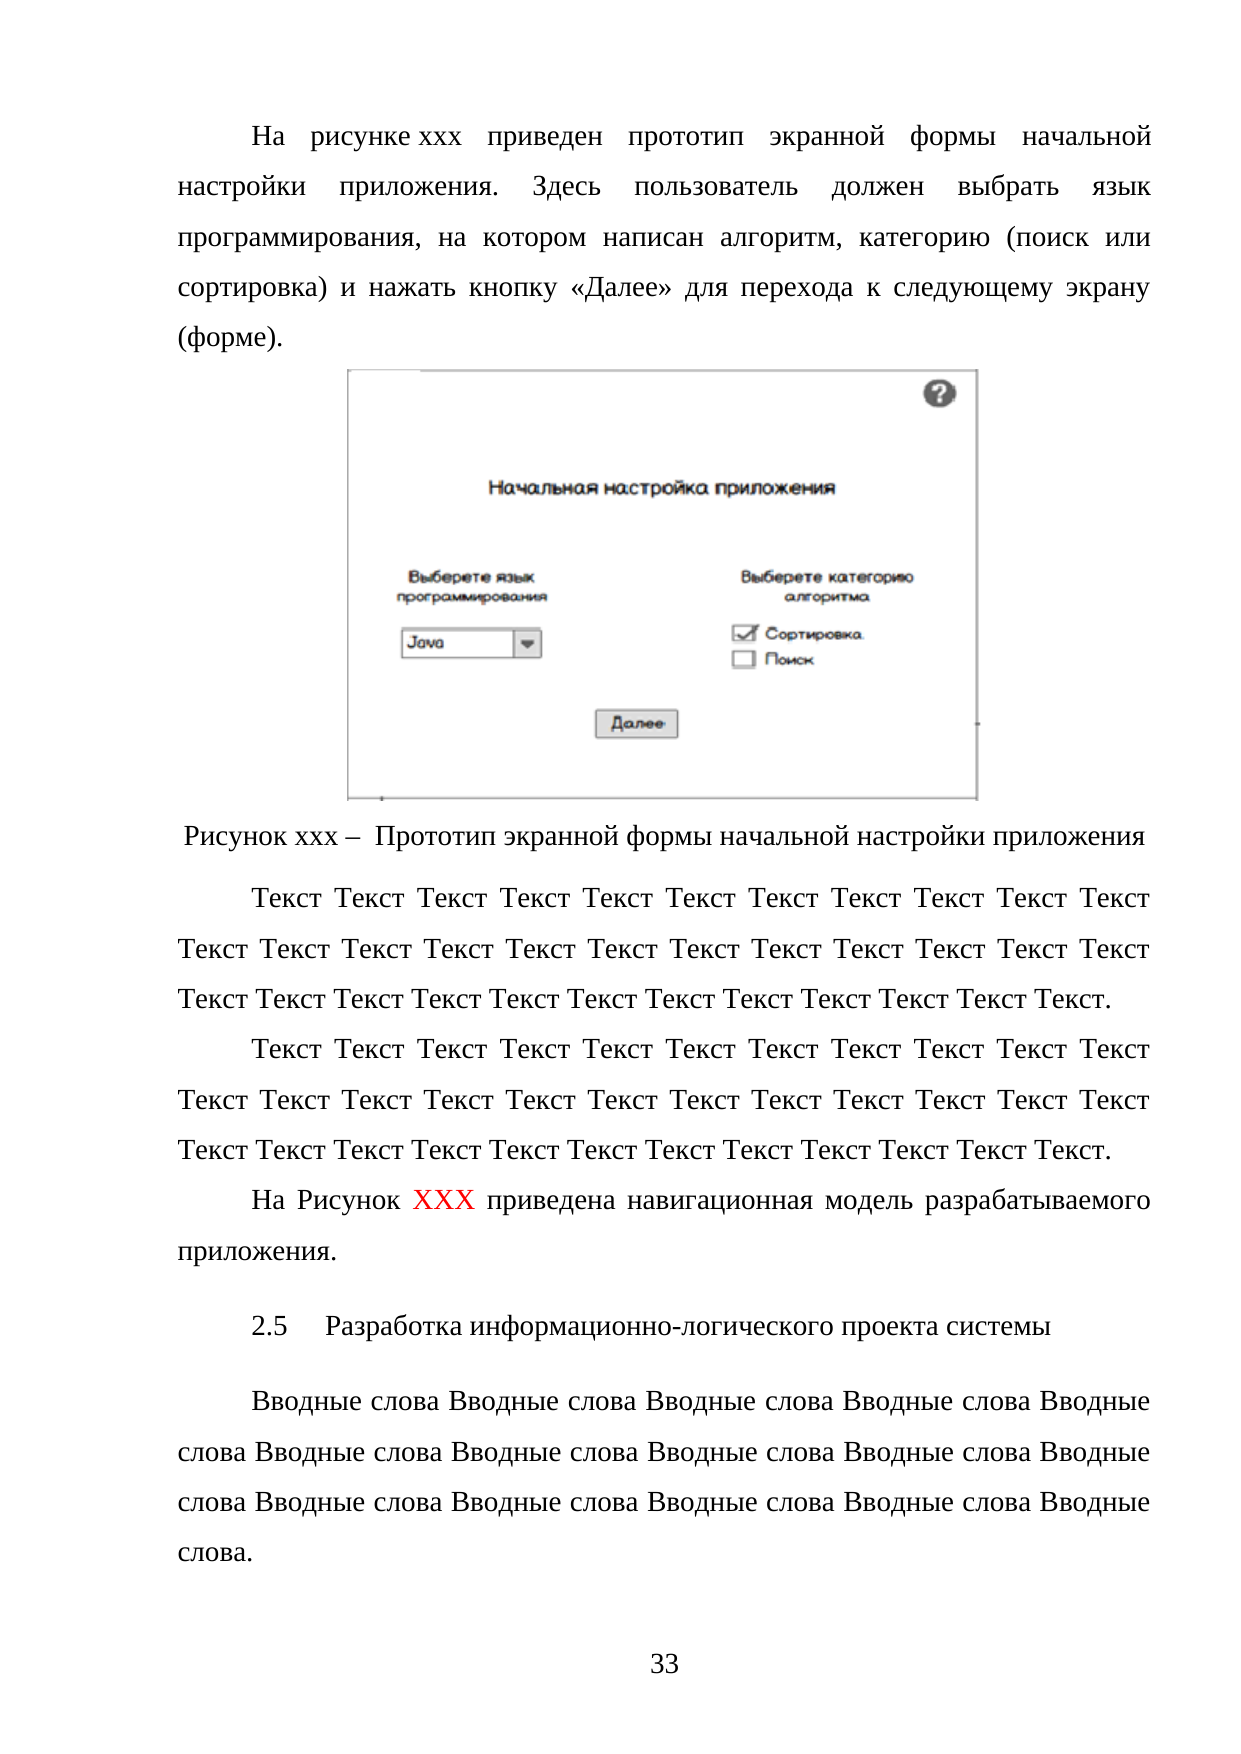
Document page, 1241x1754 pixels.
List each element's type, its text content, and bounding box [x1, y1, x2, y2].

text На Рисунок ХХХ приведена навигационная модель разрабатываемого приложения. [177, 1182, 1152, 1266]
picture [347, 369, 982, 801]
text Вводные слова Вводные слова Вводные слова Вводные слова Вводные слова Вводные слова Вводные слова Вводные слова Вводные слова Вводные слова Вводные слова Вводные слова Вводные слова Вводные слова Вводные слова. [177, 1383, 1152, 1568]
text Текст Текст Текст Текст Текст Текст Текст Текст Текст Текст Текст Текст Текст Текст Текст Текст Текст Текст Текст Текст Текст Текст Текст Текст Текст Текст Текст Текст Текст Текст Текст Текст Текст Текст Текст. [177, 881, 1152, 1015]
text Разработка информационно-логического проекта системы [251, 1308, 1152, 1342]
text На рисунке ххх приведен прототип экранной формы начальной настройки приложения. Здесь пользователь должен выбрать язык программирования, на котором написан алгоритм, категорию (поиск или сортировка) и нажать кнопку «Далее» для перехода к следующему экрану (форме). [177, 118, 1152, 353]
text Текст Текст Текст Текст Текст Текст Текст Текст Текст Текст Текст Текст Текст Текст Текст Текст Текст Текст Текст Текст Текст Текст Текст Текст Текст Текст Текст Текст Текст Текст Текст Текст Текст Текст Текст. [177, 1031, 1152, 1166]
